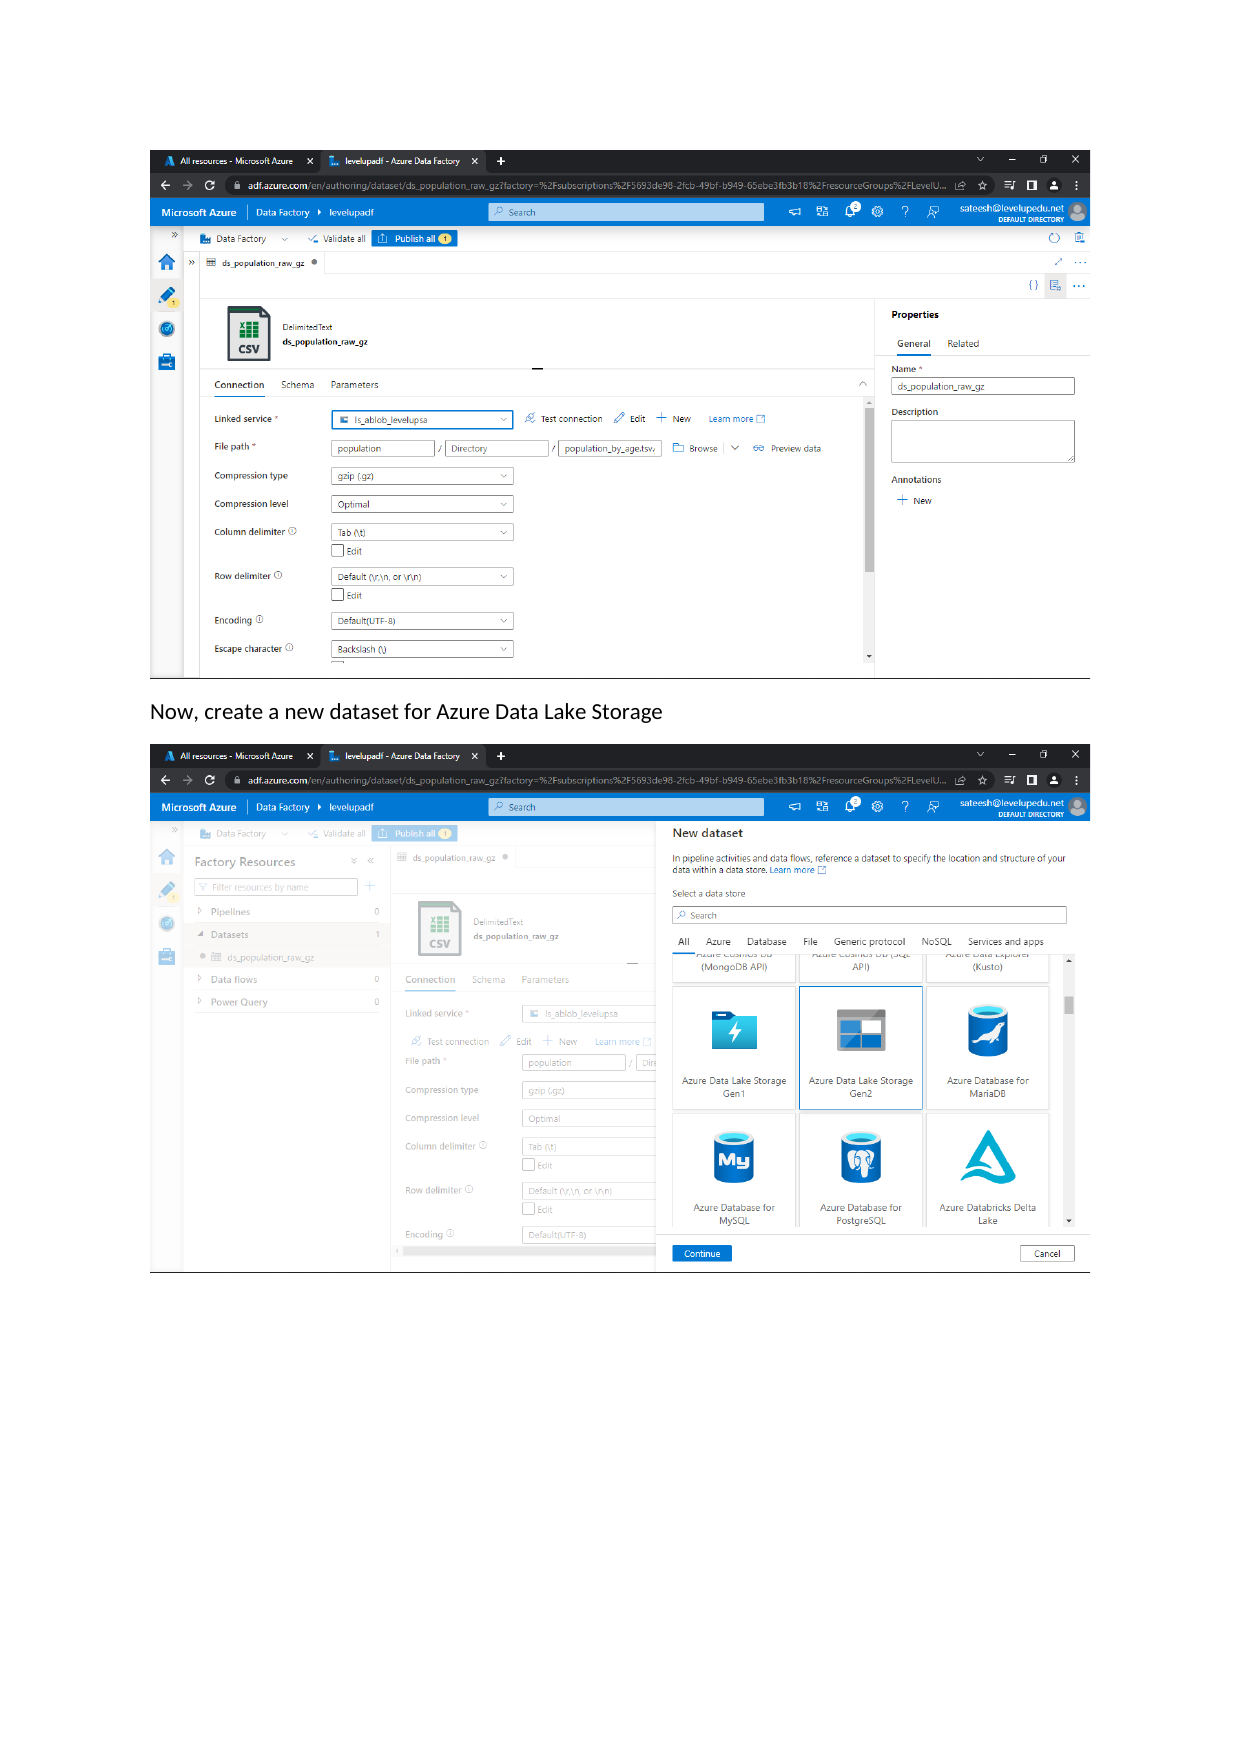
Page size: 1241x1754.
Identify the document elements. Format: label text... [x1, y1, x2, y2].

text Now, create a new dataset for Azure Data Lake Storage [150, 697, 1090, 726]
picture [150, 744, 1091, 1273]
picture [150, 150, 1091, 679]
